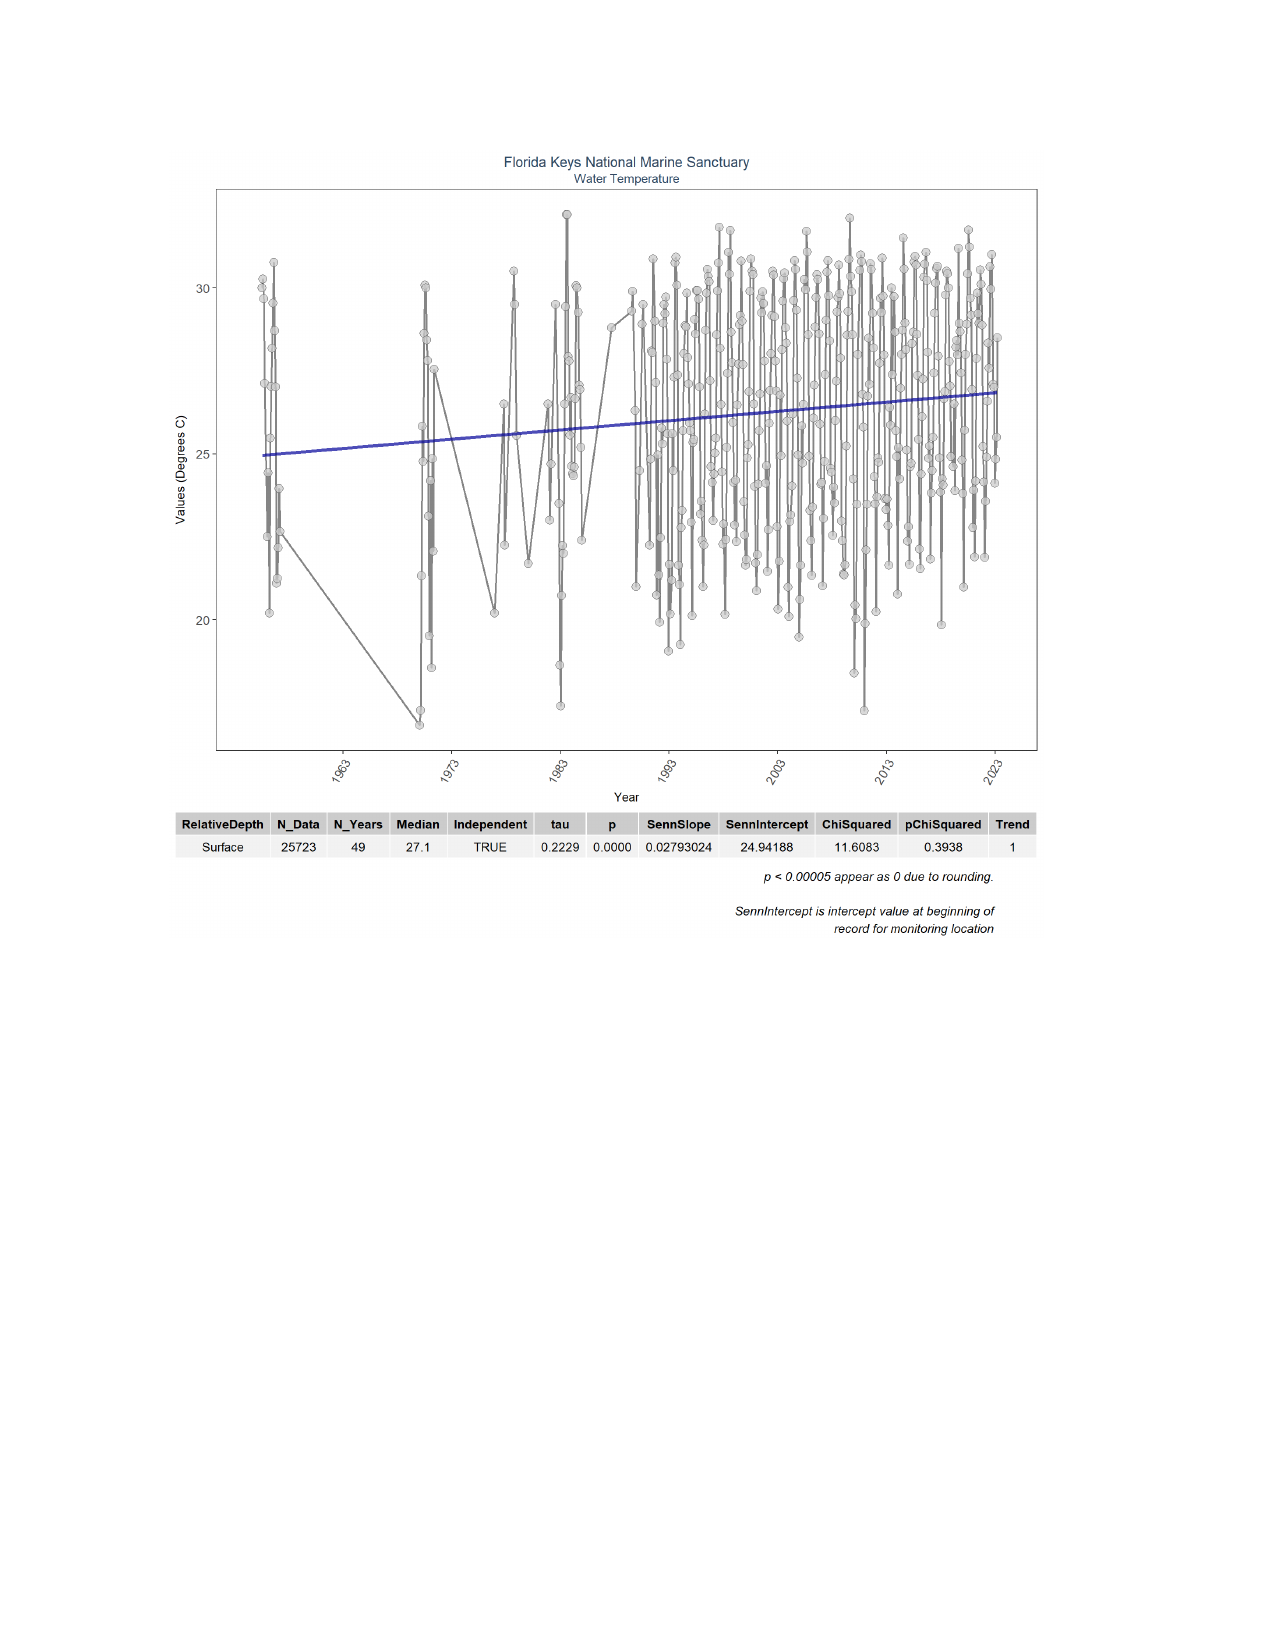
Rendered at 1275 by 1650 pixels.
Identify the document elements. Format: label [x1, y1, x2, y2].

picture [168, 150, 1044, 938]
